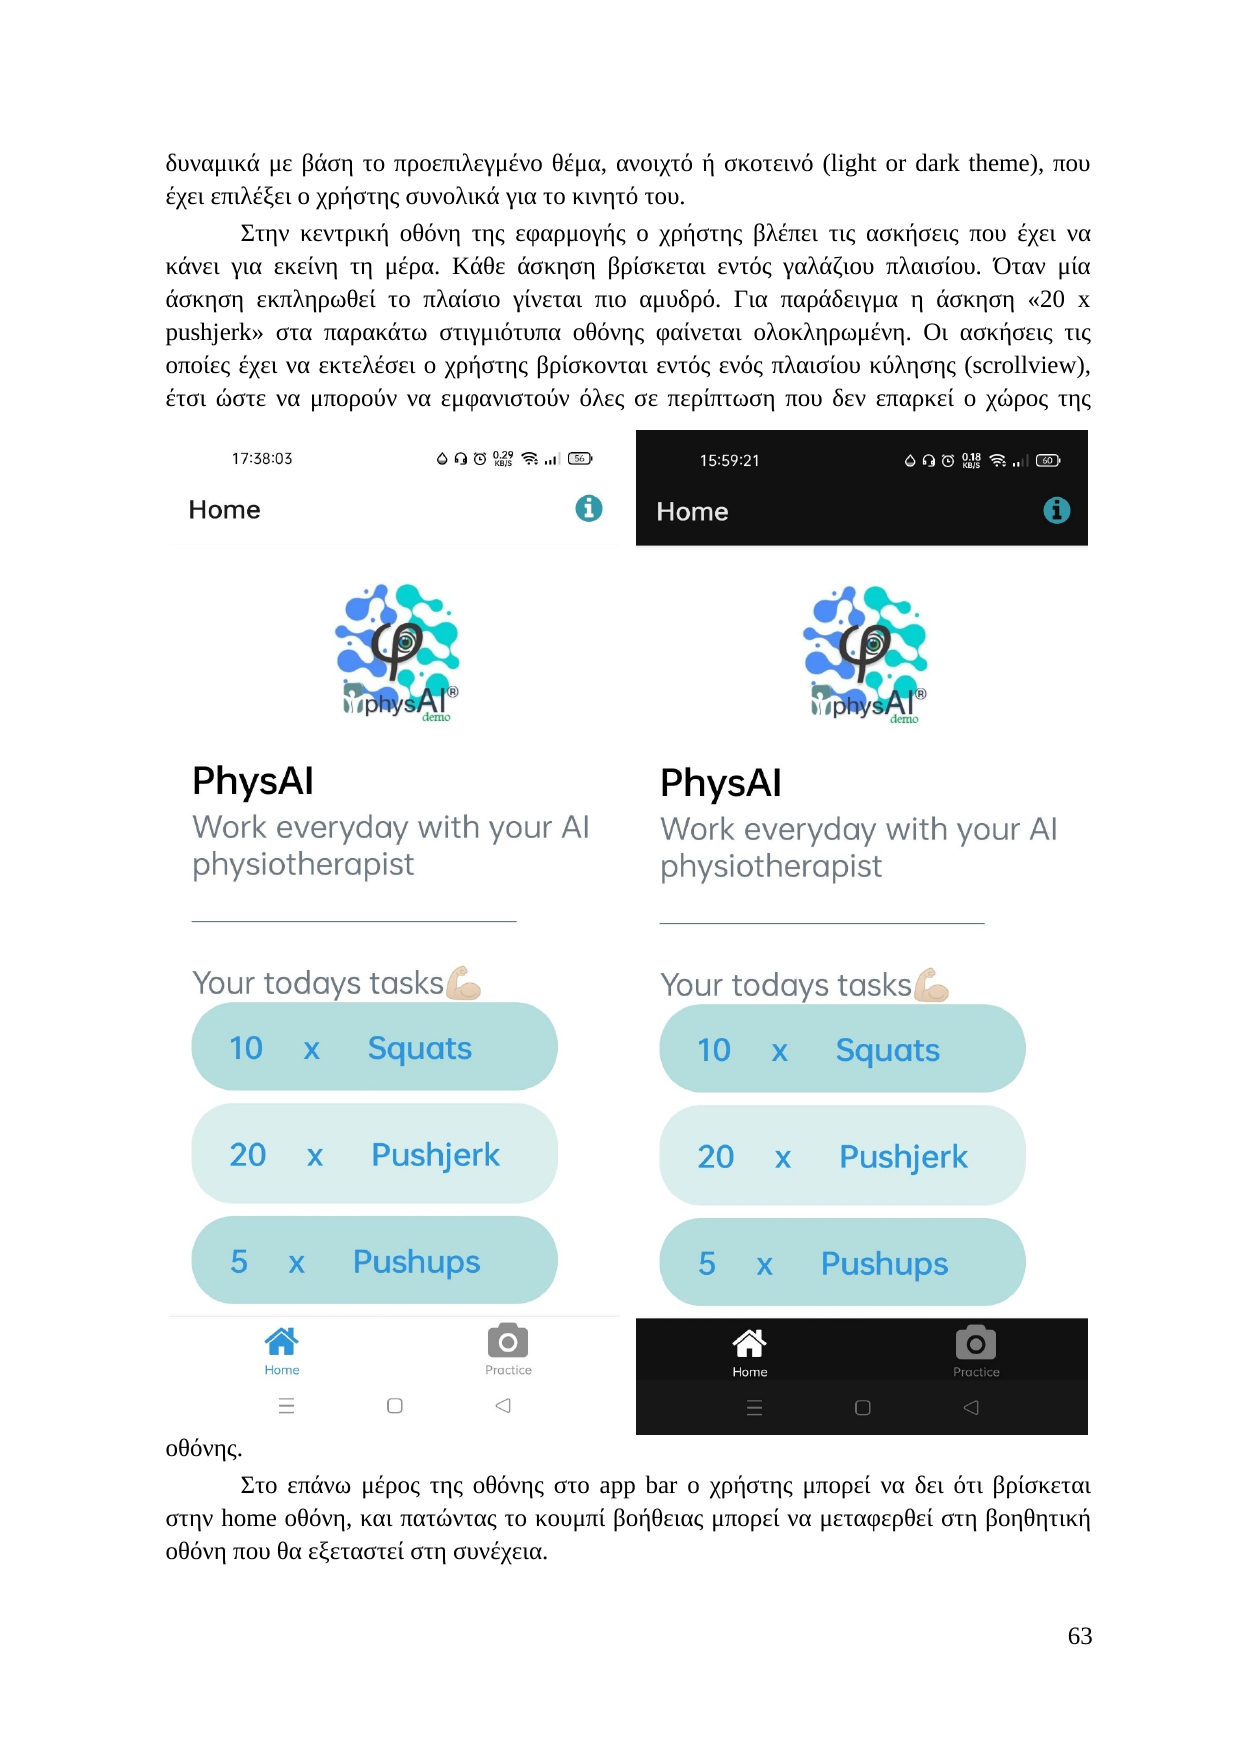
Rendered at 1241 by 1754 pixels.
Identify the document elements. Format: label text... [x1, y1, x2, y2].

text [165, 148, 1092, 209]
picture [168, 429, 621, 1433]
text Στο επάνω μέρος της οθόνης στο app bar ο χρήστης μπορεί να δει ότι βρίσκεται στην home οθόνη, και πατώντας το κουμπί βοήθειας μπορεί να μεταφερθεί στη βοηθητική οθόνη που θα εξεταστεί στη συνέχεια. [165, 1470, 1092, 1565]
picture [636, 430, 1088, 1435]
